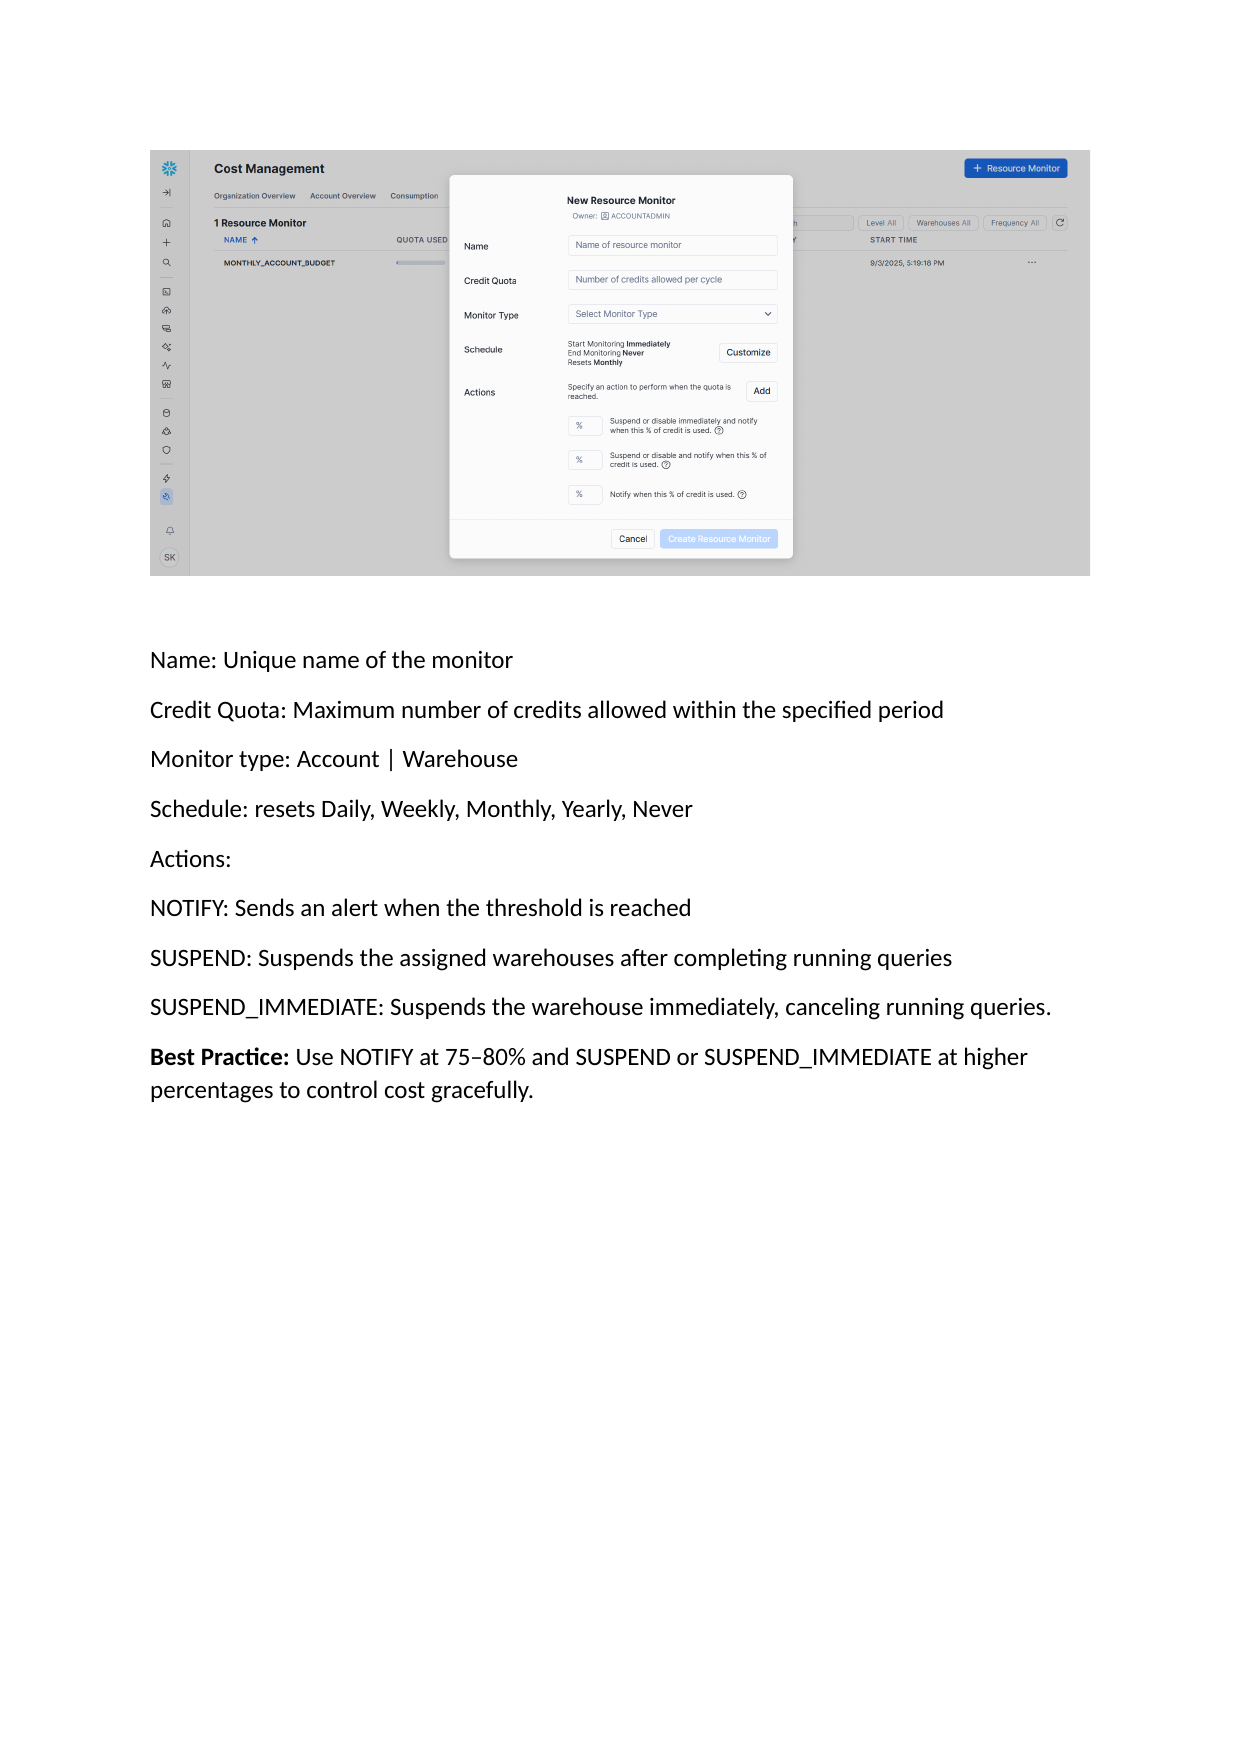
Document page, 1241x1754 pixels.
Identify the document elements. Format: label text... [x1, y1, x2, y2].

text Best Practice: Use NOTIFY at 75–80% and SUSPEND or SUSPEND_IMMEDIATE at higher percentages to control cost gracefully. [150, 1041, 1090, 1104]
text SUSPEND_IMMEDIATE: Suspends the warehouse immediately, canceling running queries. [150, 991, 1090, 1022]
text Monitor type: Account | Warehouse [150, 743, 1090, 774]
text NOTIFY: Sends an alert when the threshold is reached [150, 892, 1090, 923]
text SUSPEND: Suspends the assigned warehouses after completing running queries [150, 942, 1090, 972]
text Schedule: resets Daily, Weekly, Monthly, Yearly, Never [150, 793, 1090, 824]
picture [150, 150, 1091, 576]
text Name: Unique name of the monitor [150, 644, 1090, 675]
text Actions: [150, 843, 1090, 873]
text Credit Quota: Maximum number of credits allowed within the specified period [150, 694, 1090, 724]
